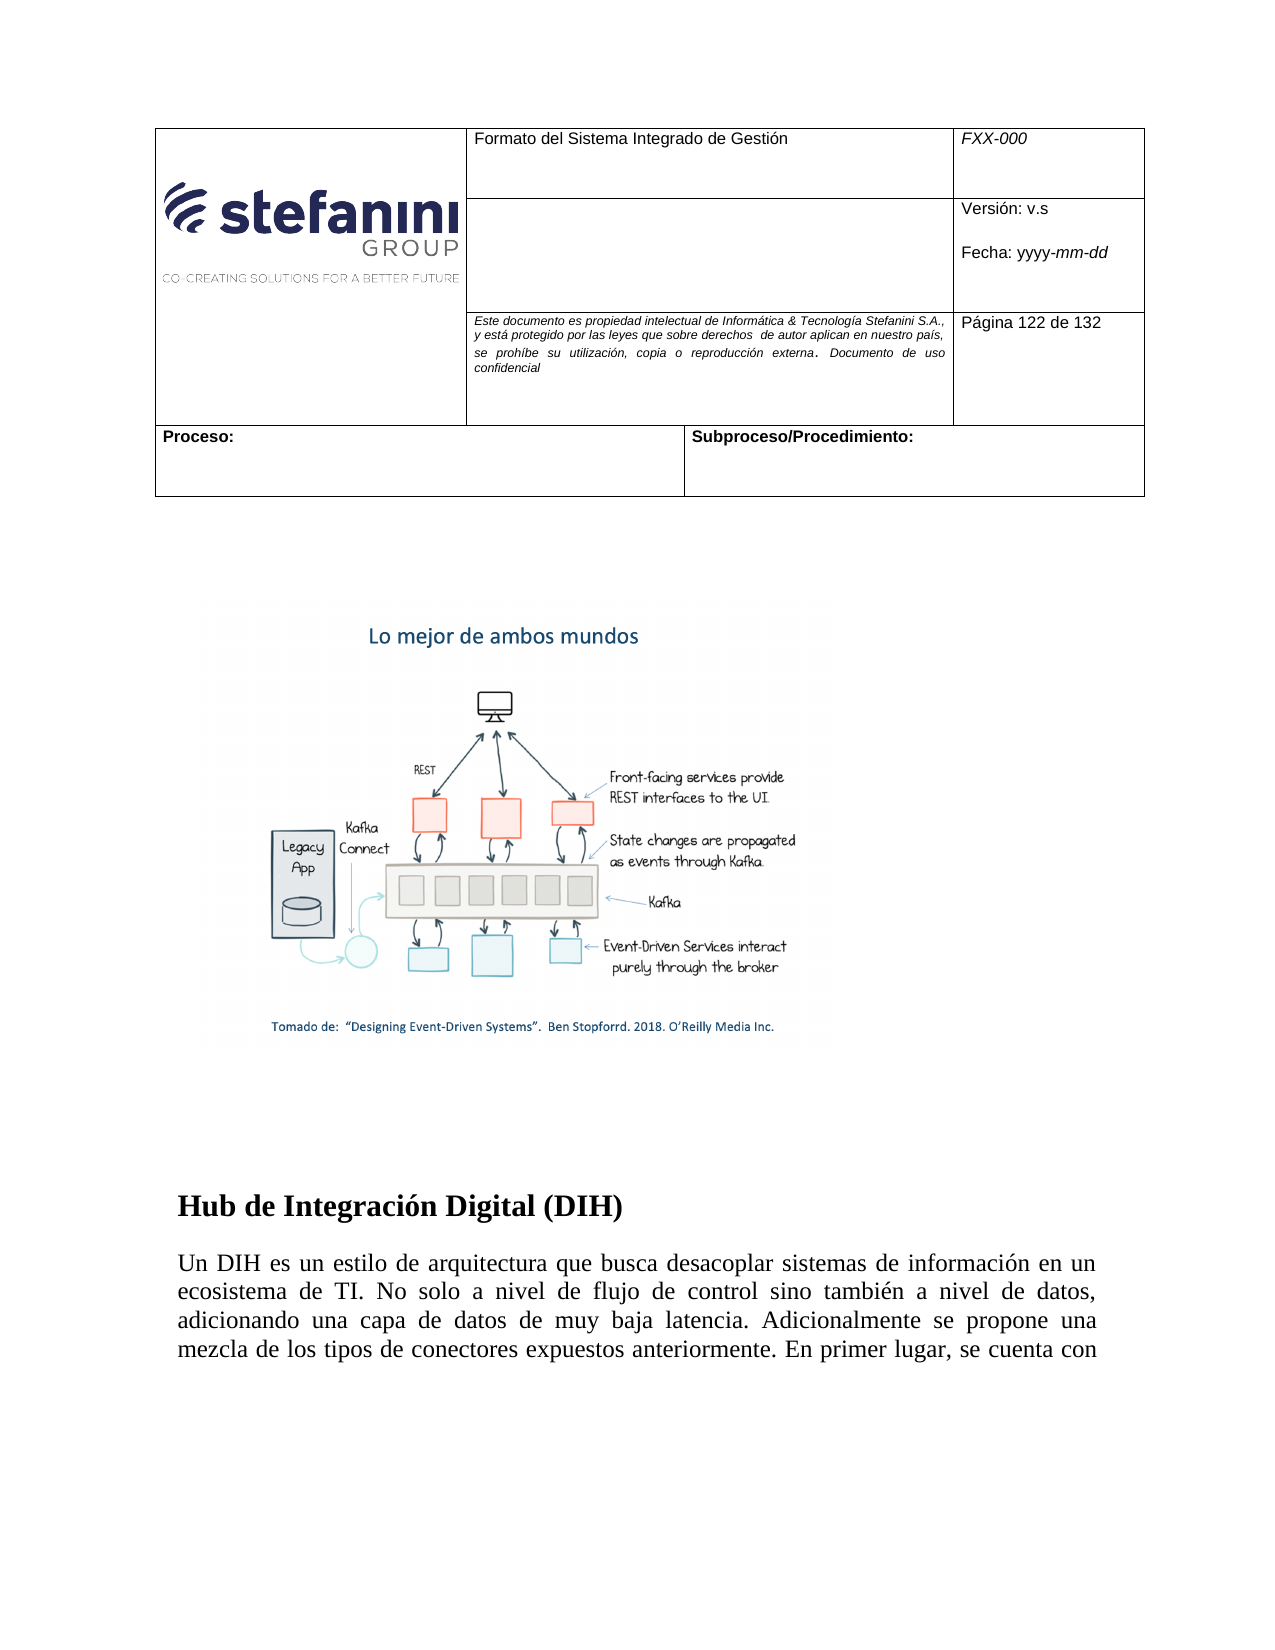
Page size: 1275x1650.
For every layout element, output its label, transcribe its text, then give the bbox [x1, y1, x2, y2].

text Un DIH es un estilo de arquitectura que busca desacoplar sistemas de información en un ecosistema de TI. No solo a nivel de flujo de control sino también a nivel de datos, adicionando una capa de datos de muy baja latencia. Adicionalmente se propone una mezcla de los tipos de conectores expuestos anteriormente. En primer lugar, se cuenta con un API de desacoplamiento. Los DIH permiten trabajar en esquemas híbridos, con despliegues on-premises y despliegues en cloud. [177, 1248, 1098, 1363]
subtitle Hub de Integración Digital (DIH) [177, 1187, 1098, 1223]
picture [162, 182, 460, 286]
picture [196, 599, 846, 1053]
